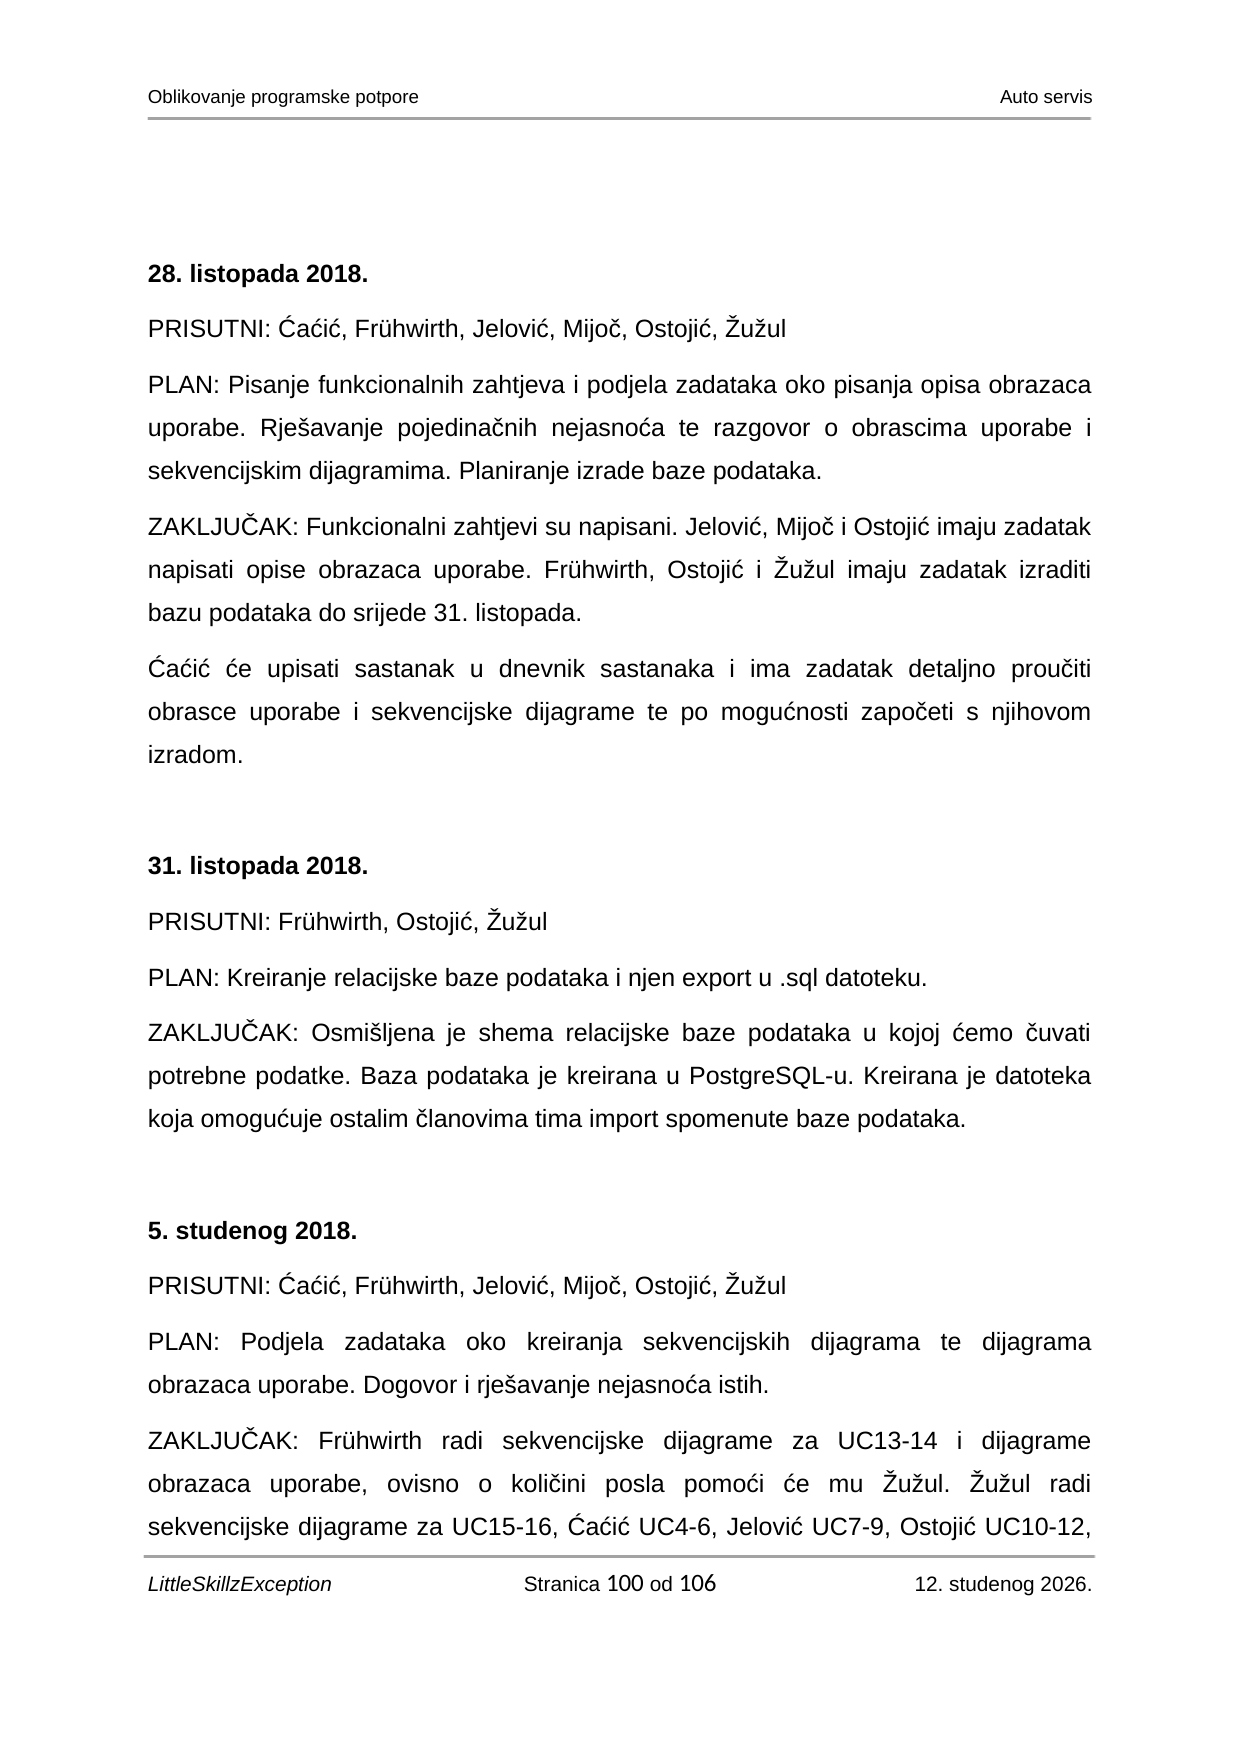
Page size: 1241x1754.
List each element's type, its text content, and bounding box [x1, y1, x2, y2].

text ZAKLJUČAK: Funkcionalni zahtjevi su napisani. Jelović, Mijoč i Ostojić imaju zadatak napisati opise obrazaca uporabe. Frühwirth, Ostojić i Žužul imaju zadatak izraditi bazu podataka do srijede 31. listopada. [148, 512, 1093, 627]
text PRISUTNI: Frühwirth, Ostojić, Žužul [148, 907, 1093, 936]
text 31. listopada 2018. [148, 851, 1093, 880]
text Ćaćić će upisati sastanak u dnevnik sastanaka i ima zadatak detaljno proučiti obrasce uporabe i sekvencijske dijagrame te po mogućnosti započeti s njihovom izradom. [148, 654, 1093, 769]
text PRISUTNI: Ćaćić, Frühwirth, Jelović, Mijoč, Ostojić, Žužul [148, 314, 1093, 343]
text PLAN: Kreiranje relacijske baze podataka i njen export u .sql datoteku. [148, 963, 1093, 991]
text 28. listopada 2018. [148, 259, 1093, 288]
text 5. studenog 2018. [148, 1216, 1093, 1244]
text PRISUTNI: Ćaćić, Frühwirth, Jelović, Mijoč, Ostojić, Žužul [148, 1271, 1093, 1300]
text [148, 1426, 1093, 1541]
text ZAKLJUČAK: Osmišljena je shema relacijske baze podataka u kojoj ćemo čuvati potrebne podatke. Baza podataka je kreirana u PostgreSQL-u. Kreirana je datoteka koja omogućuje ostalim članovima tima import spomenute baze podataka. [148, 1018, 1093, 1133]
text PLAN: Podjela zadataka oko kreiranja sekvencijskih dijagrama te dijagrama obrazaca uporabe. Dogovor i rješavanje nejasnoća istih. [148, 1327, 1093, 1399]
text PLAN: Pisanje funkcionalnih zahtjeva i podjela zadataka oko pisanja opisa obrazaca uporabe. Rješavanje pojedinačnih nejasnoća te razgovor o obrascima uporabe i sekvencijskim dijagramima. Planiranje izrade baze podataka. [148, 370, 1093, 485]
